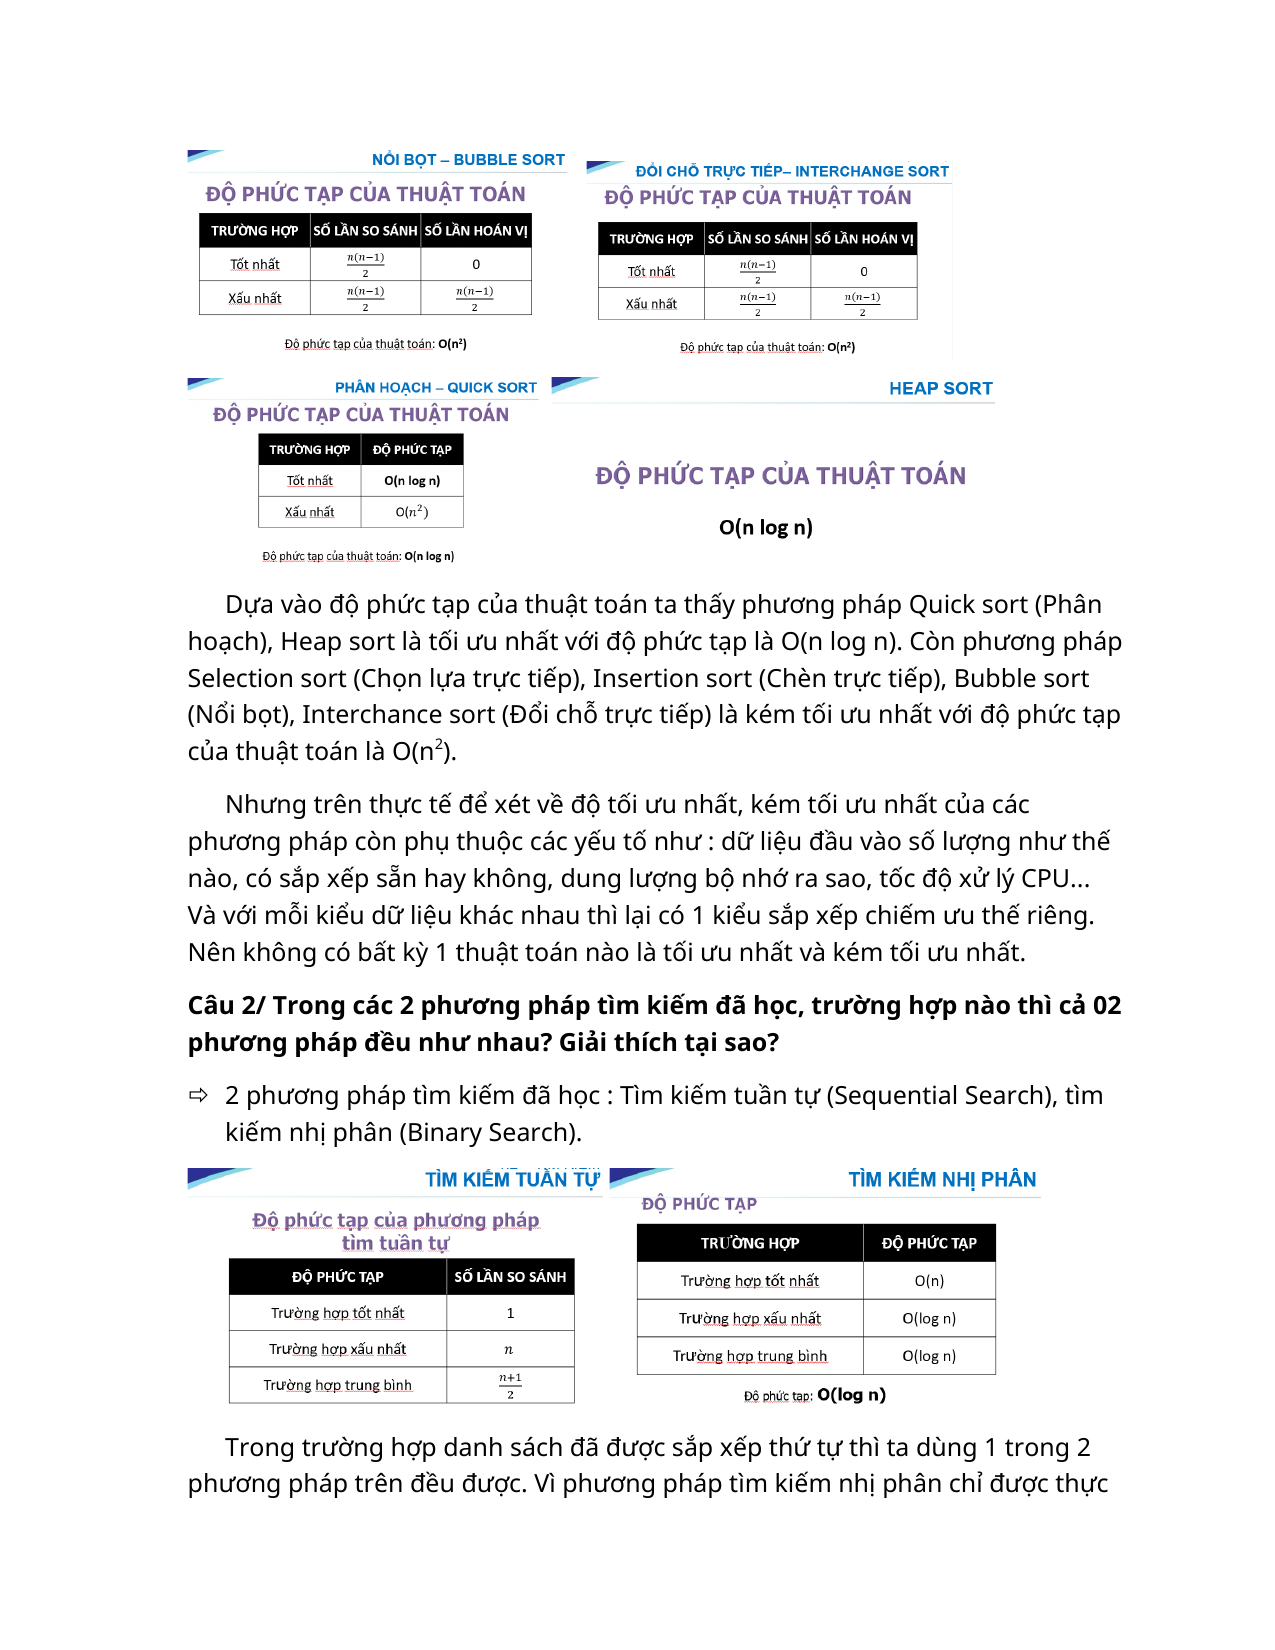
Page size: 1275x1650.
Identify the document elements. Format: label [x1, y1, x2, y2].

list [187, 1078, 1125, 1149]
picture [187, 150, 568, 359]
picture [187, 378, 539, 568]
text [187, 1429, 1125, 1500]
picture [609, 1168, 1041, 1410]
picture [586, 161, 953, 359]
picture [187, 1168, 603, 1410]
picture [551, 377, 996, 568]
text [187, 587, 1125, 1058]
